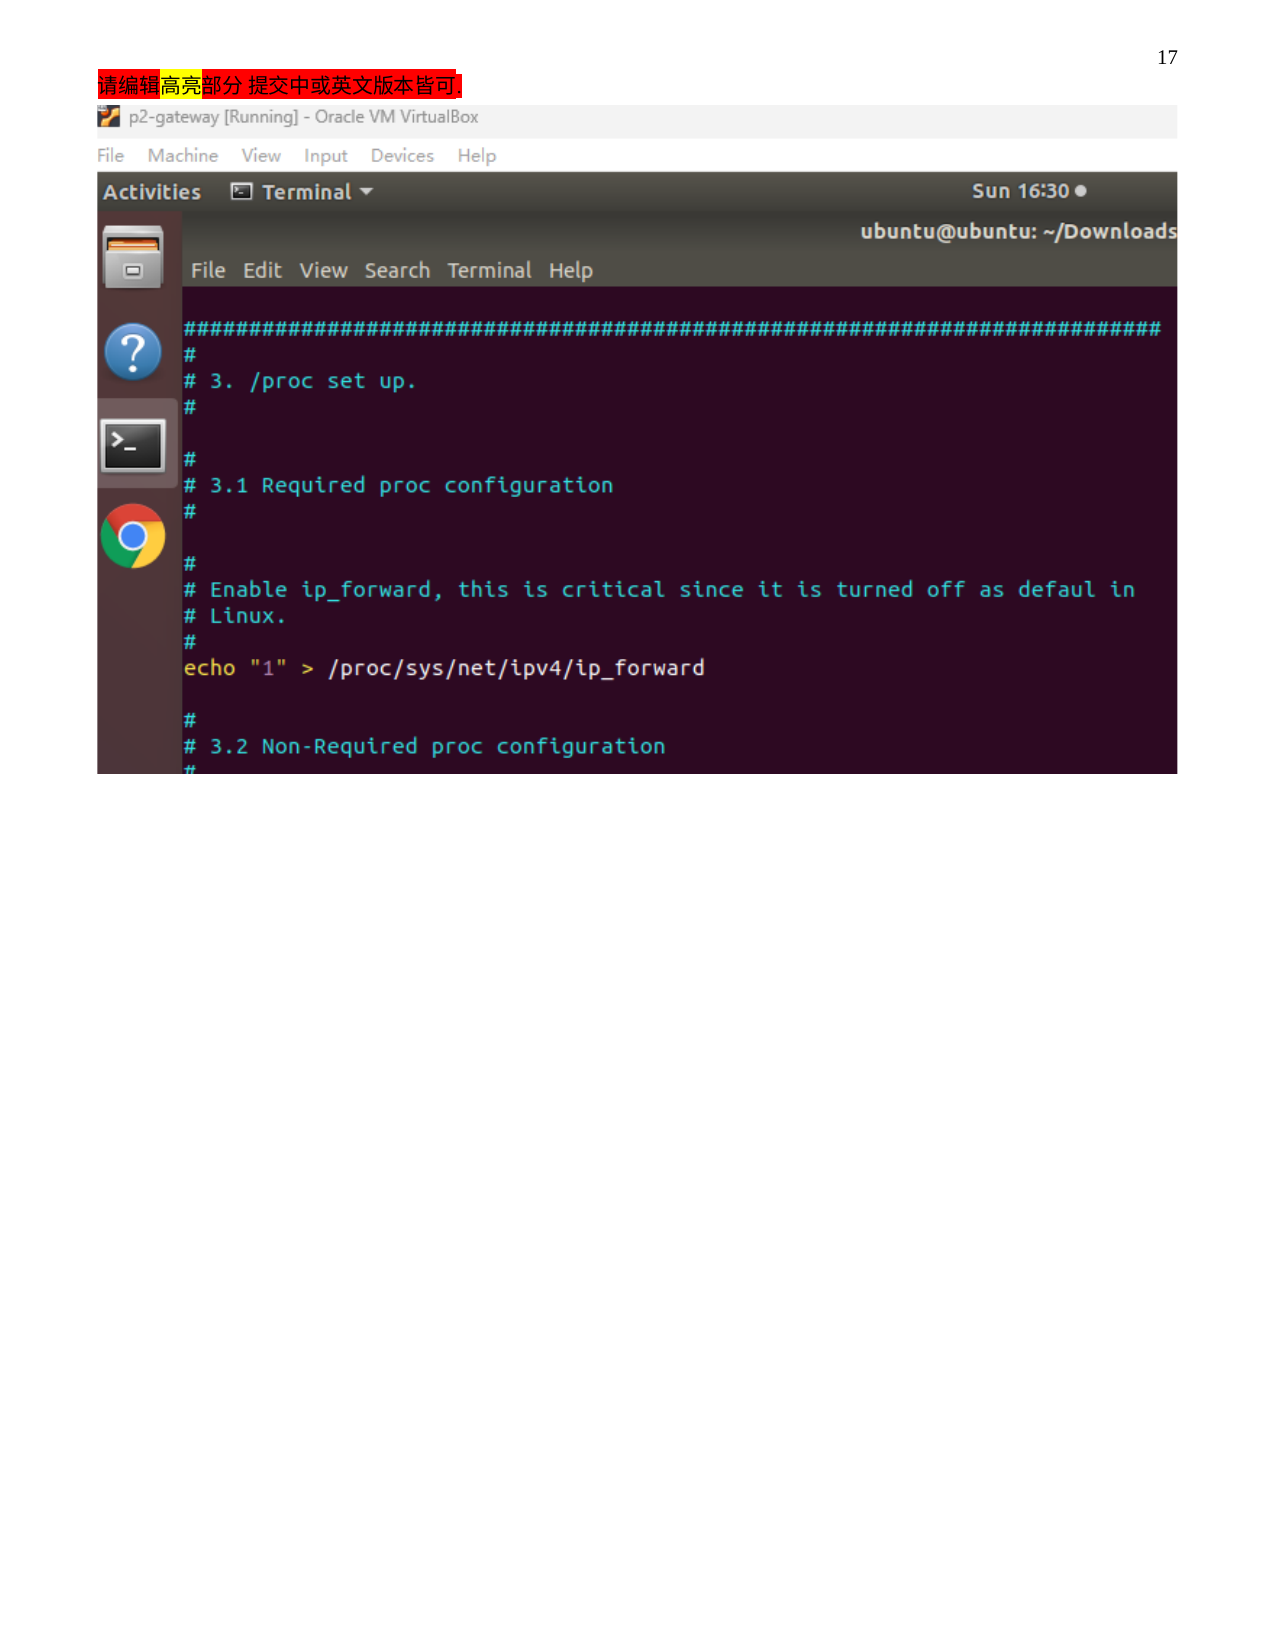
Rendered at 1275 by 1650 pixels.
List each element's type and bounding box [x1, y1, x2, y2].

picture [97, 105, 1178, 774]
